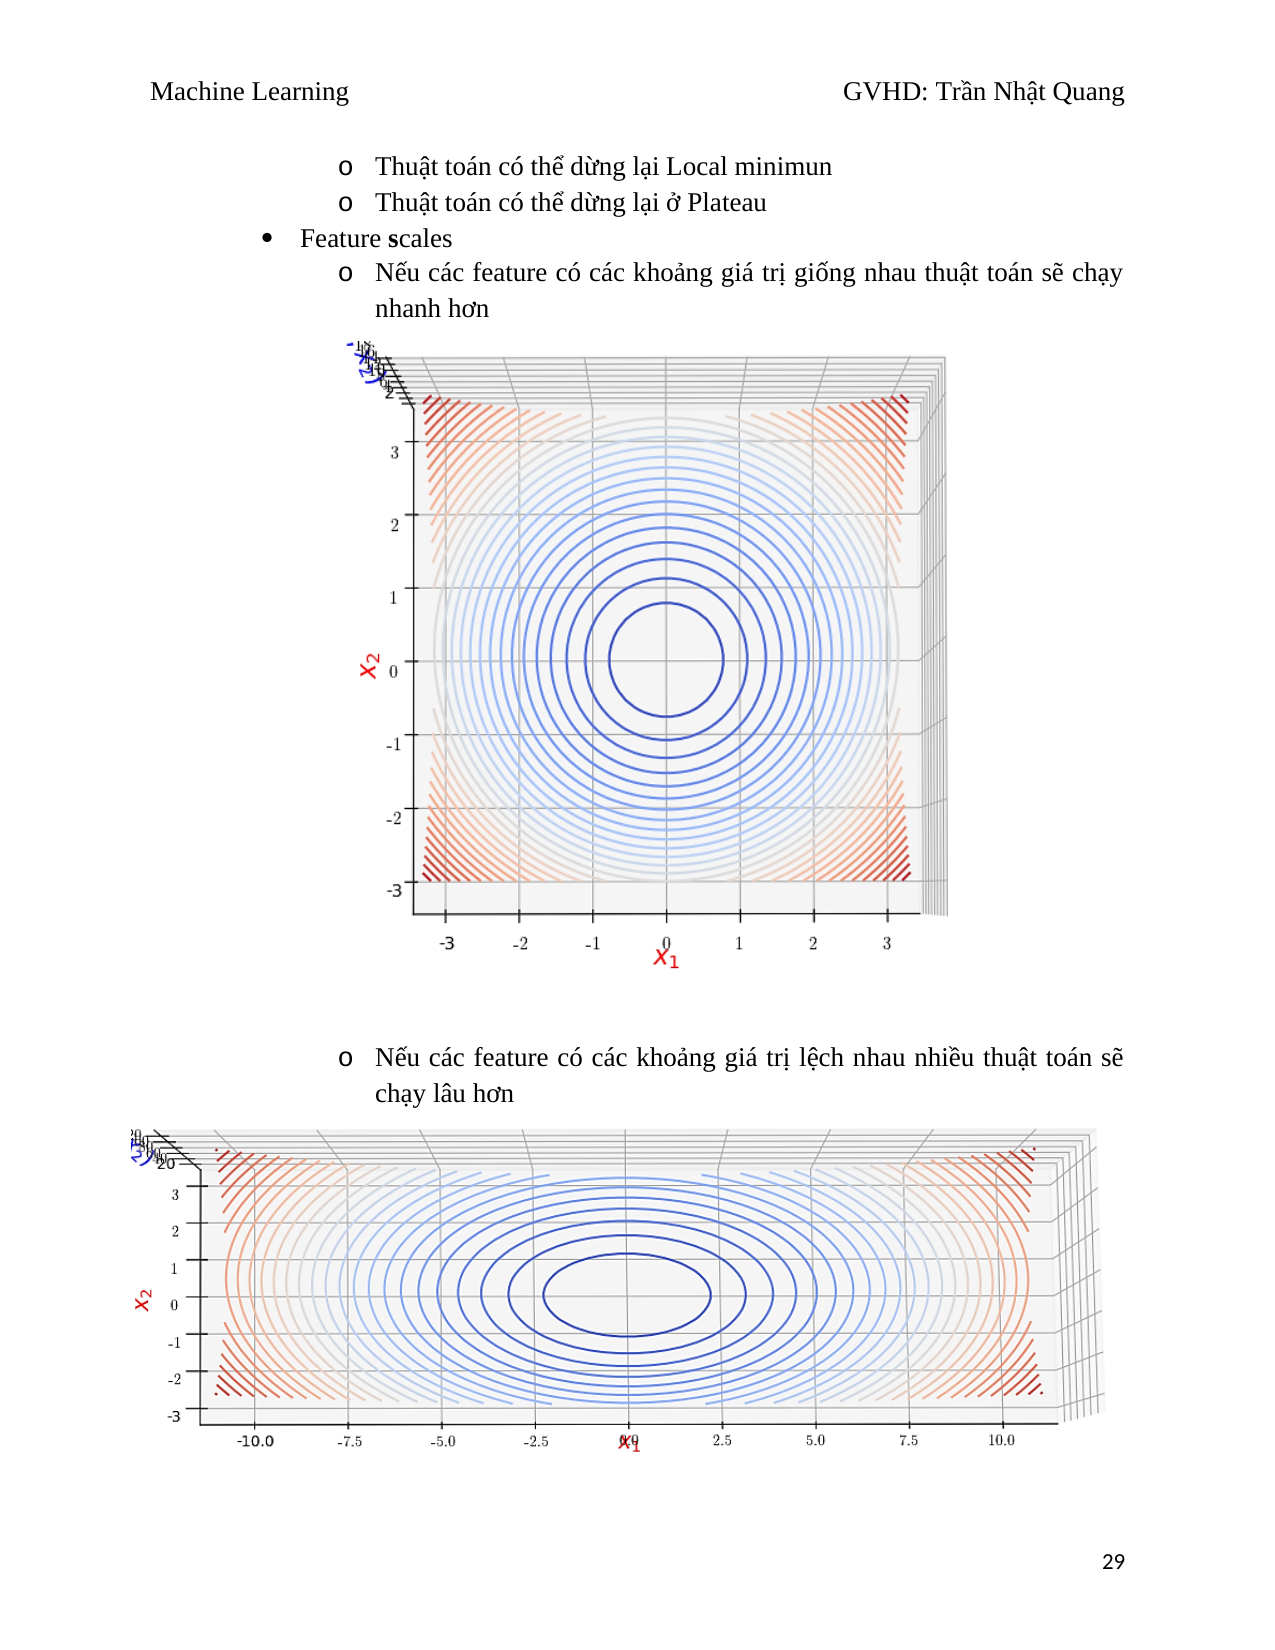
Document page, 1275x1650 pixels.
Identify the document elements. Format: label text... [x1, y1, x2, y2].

list Nếu các feature có các khoảng giá trị giống nhau thuật toán sẽ chạy nhanh hơn [337, 256, 1125, 323]
picture [343, 341, 963, 972]
list Thuật toán có thể dừng lại Local minimun [337, 150, 1125, 183]
list Feature scales [262, 222, 1125, 253]
list Thuật toán có thể dừng lại ở Plateau [337, 186, 1125, 219]
picture [131, 1124, 1107, 1456]
list Nếu các feature có các khoảng giá trị lệch nhau nhiều thuật toán sẽ chạy lâu hơn [337, 1042, 1125, 1108]
